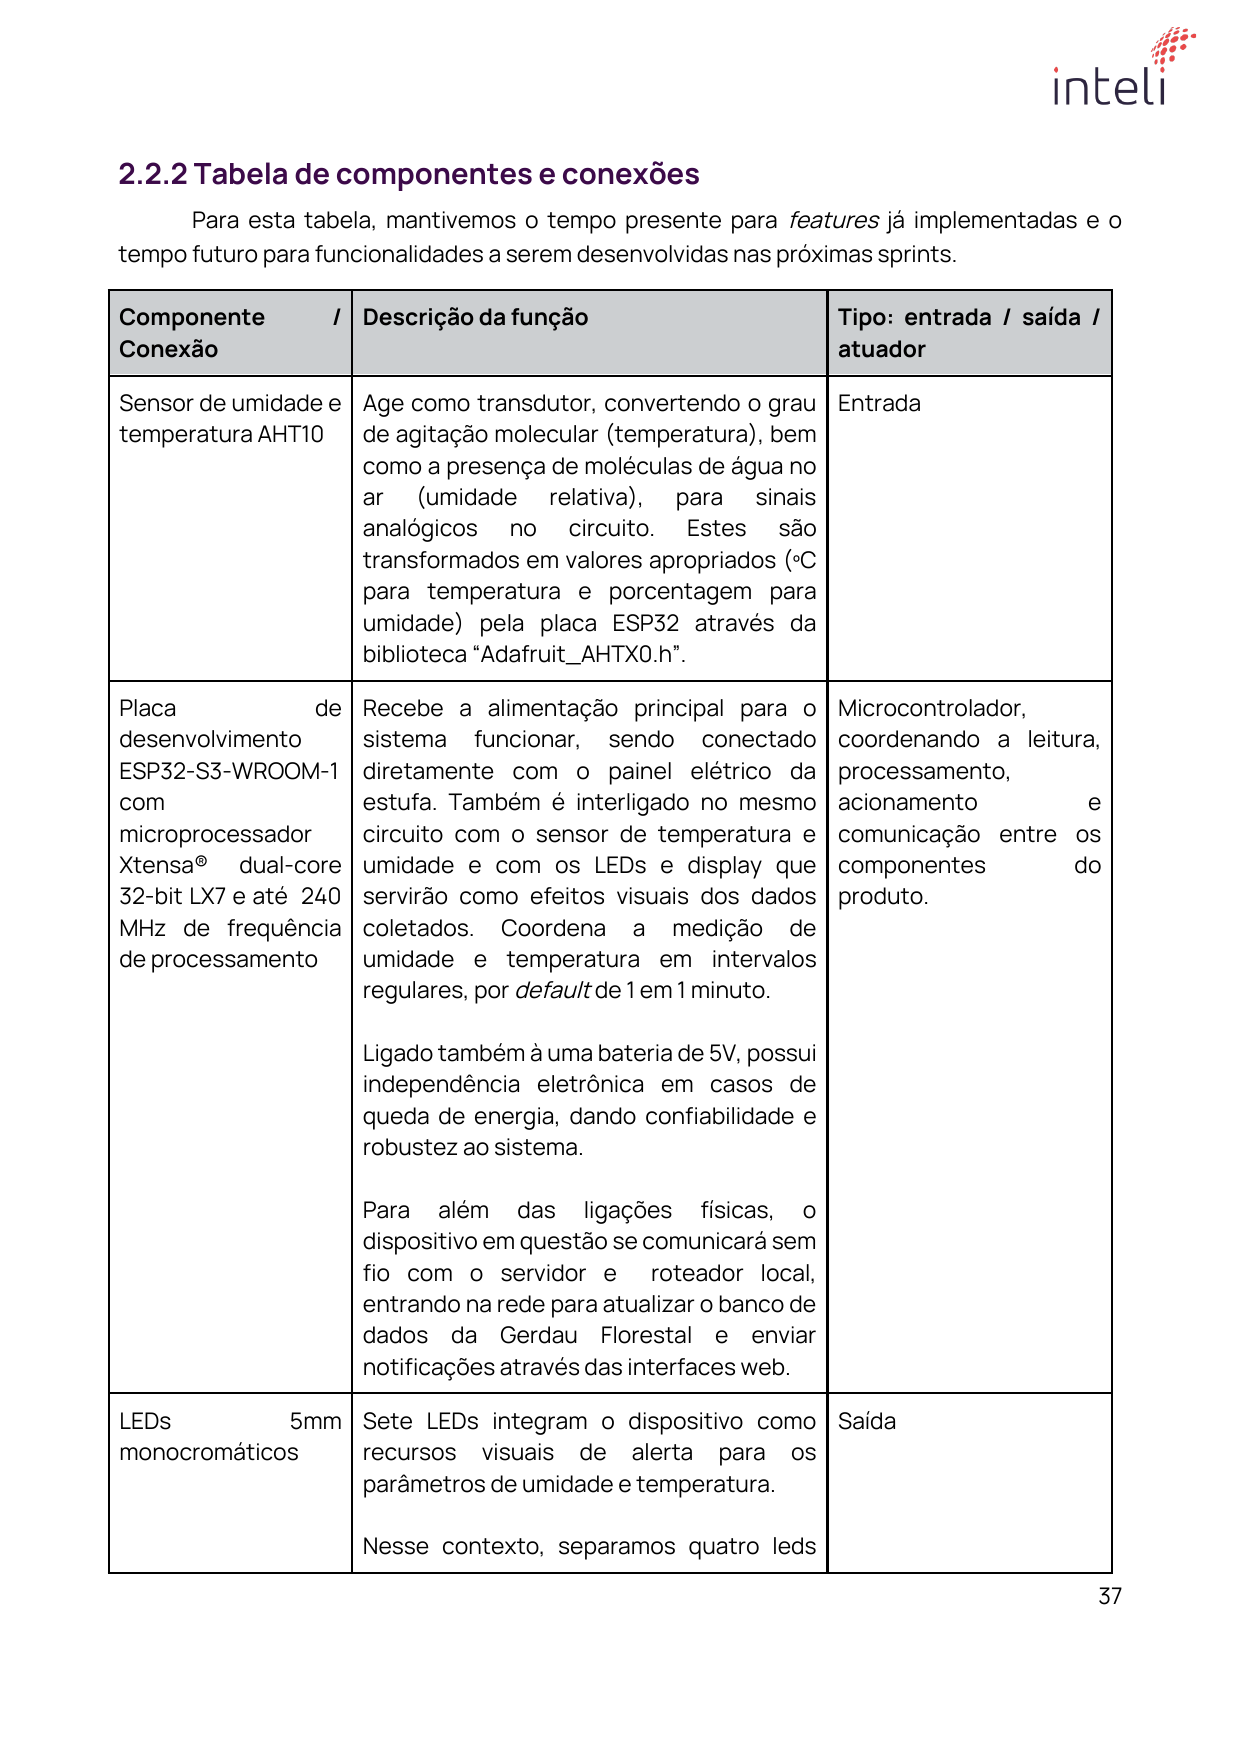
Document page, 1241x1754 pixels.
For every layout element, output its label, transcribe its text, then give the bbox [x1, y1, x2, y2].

table_header Componente / Conexão [110, 291, 351, 374]
text Para esta tabela, mantivemos o tempo presente para features já implementadas e o tempo futuro para funcionalidades a serem desenvolvidas nas próximas sprints. [118, 204, 1122, 270]
table_cell Saída [829, 1394, 1111, 1572]
table_cell Placa de desenvolvimento ESP32-S3-WROOM-1 com microprocessador Xtensa® dual-core 32-bit LX7 e até 240 MHz de frequência de processamento [110, 682, 351, 1392]
picture [1054, 27, 1197, 105]
table_cell Entrada [829, 377, 1111, 679]
subtitle 2.2.2 Tabela de componentes e conexões [118, 153, 1122, 193]
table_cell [110, 1394, 351, 1572]
table_cell Age como transdutor, convertendo o grau de agitação molecular (temperatura), bem como a presença de moléculas de água no ar (umidade relativa), para sinais analógicos no circuito. Estes são transformados em valores apropriados (ºC para temperatura e porcentagem para umidade) pela placa ESP32 através da biblioteca “Adafruit_AHTX0.h”. [353, 377, 826, 679]
table_cell Microcontrolador, coordenando a leitura, processamento, acionamento e comunicação entre os componentes do produto. [829, 682, 1111, 1392]
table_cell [353, 1394, 826, 1572]
table_header Descrição da função [353, 291, 826, 374]
table_cell Recebe a alimentação principal para o sistema funcionar, sendo conectado diretamente com o painel elétrico da estufa. Também é interligado no mesmo circuito com o sensor de temperatura e umidade e com os LEDs e display que servirão como efeitos visuais dos dados coletados. Coordena a medição de umidade e temperatura em intervalos regulares, por default de 1 em 1 minuto. Ligado também à uma bateria de 5V, possui independência eletrônica em casos de queda de energia, dando confiabilidade e robustez ao sistema. Para além das ligações físicas, o dispositivo em questão se comunicará sem fio com o servidor e roteador local, entrando na rede para atualizar o banco de dados da Gerdau Florestal e enviar notificações através das interfaces web. [353, 682, 826, 1392]
table_cell Sensor de umidade e temperatura AHT10 [110, 377, 351, 679]
table_header Tipo: entrada / saída / atuador [829, 291, 1111, 374]
